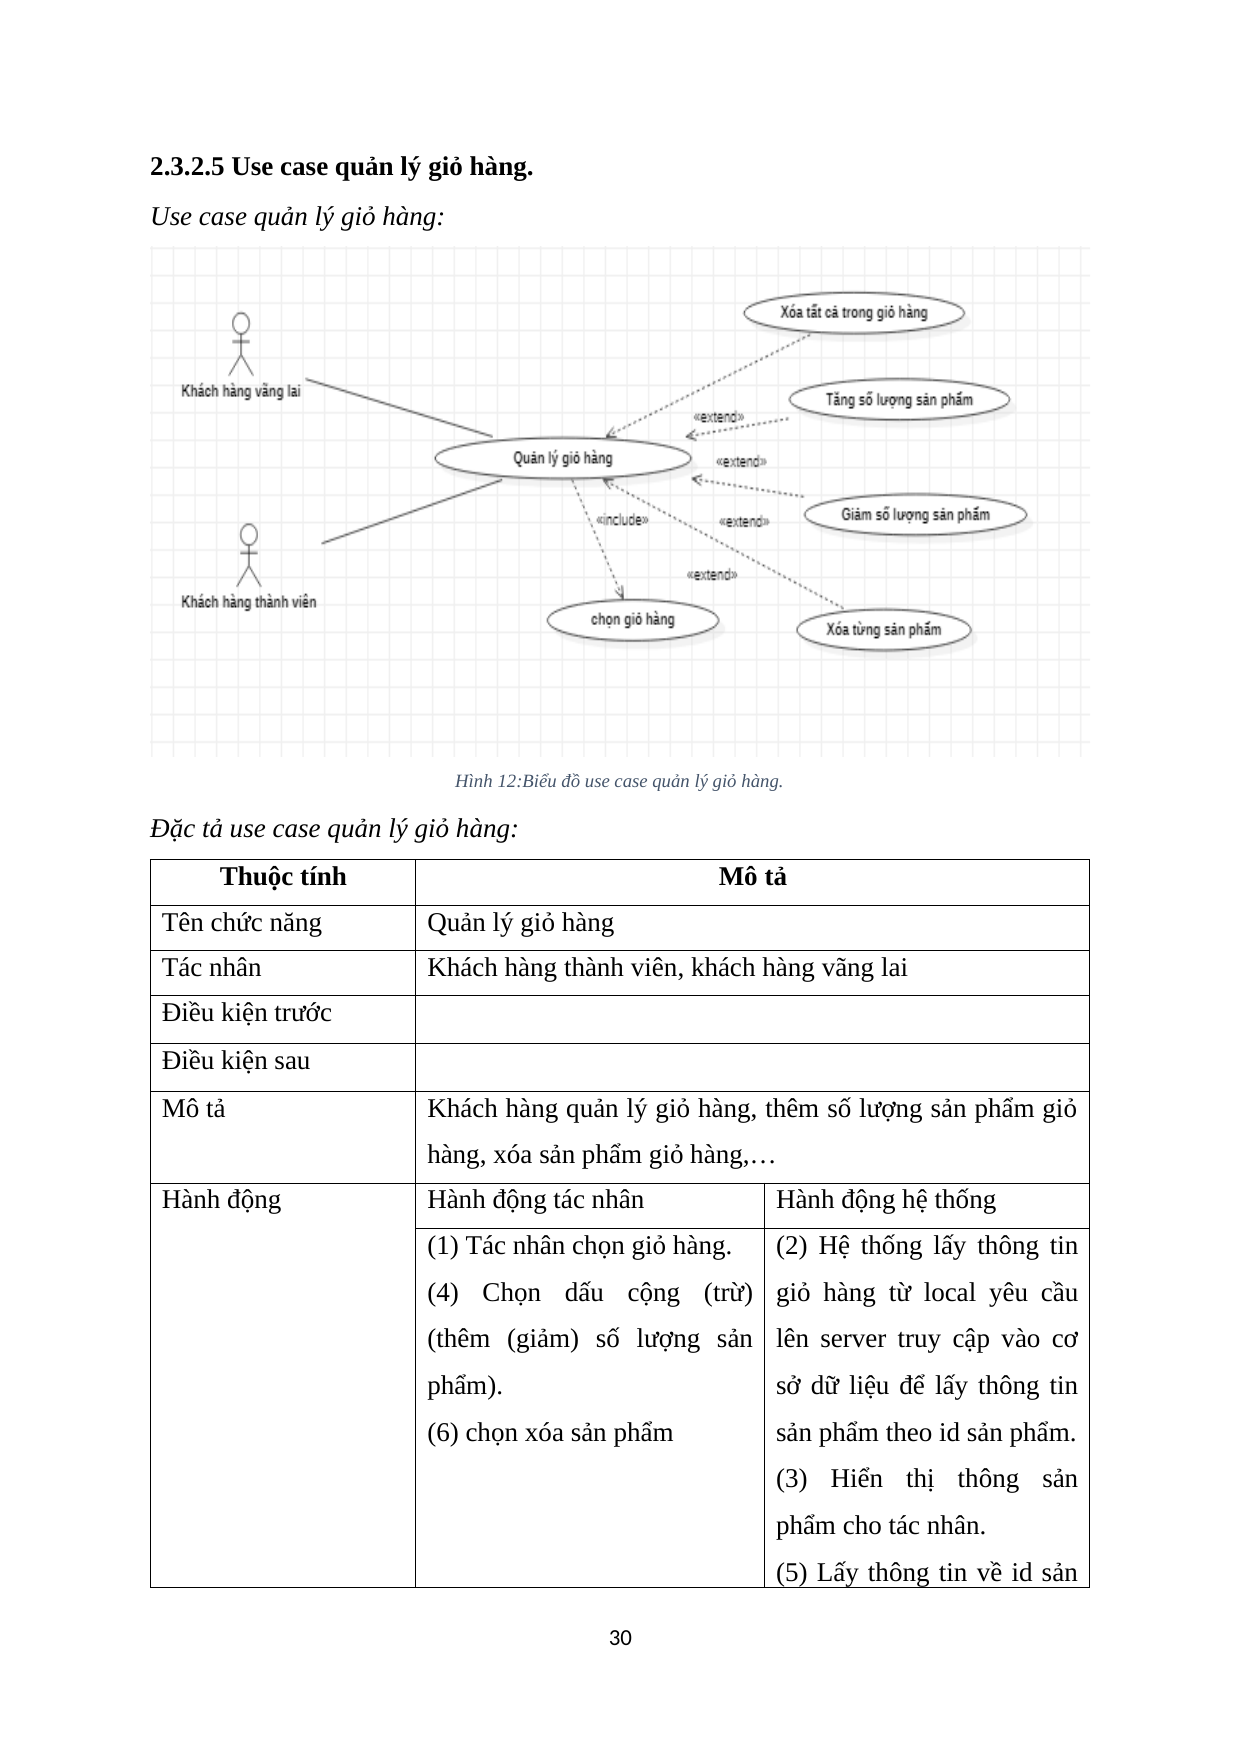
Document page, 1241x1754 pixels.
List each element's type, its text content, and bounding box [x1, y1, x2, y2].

text 2.3.2.5 Use case quản lý giỏ hàng. [150, 150, 1090, 181]
table_cell Hành động [151, 1184, 415, 1587]
table_header Mô tả [416, 860, 1089, 904]
table_cell [416, 996, 1089, 1043]
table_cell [416, 1229, 764, 1587]
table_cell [765, 1229, 1089, 1587]
table_cell Hành động hệ thống [765, 1184, 1089, 1228]
text Use case quản lý giỏ hàng: [150, 200, 1090, 231]
picture [150, 246, 1091, 757]
table_cell Khách hàng quản lý giỏ hàng, thêm số lượng sản phẩm giỏ hàng, xóa sản phẩm giỏ hàng,… [416, 1092, 1089, 1183]
table_cell Quản lý giỏ hàng [416, 906, 1089, 950]
table_cell Mô tả [151, 1092, 415, 1183]
text Đặc tả use case quản lý giỏ hàng: [150, 813, 1090, 844]
table_cell Hành động tác nhân [416, 1184, 764, 1228]
text Hình 12:Biểu đồ use case quản lý giỏ hàng. [150, 770, 1090, 792]
table_cell [416, 1044, 1089, 1091]
table_cell Điều kiện sau [151, 1044, 415, 1091]
table_header Thuộc tính [151, 860, 415, 904]
table_cell Tên chức năng [151, 906, 415, 950]
table_cell Tác nhân [151, 951, 415, 995]
table_cell Khách hàng thành viên, khách hàng vãng lai [416, 951, 1089, 995]
table_cell Điều kiện trước [151, 996, 415, 1043]
